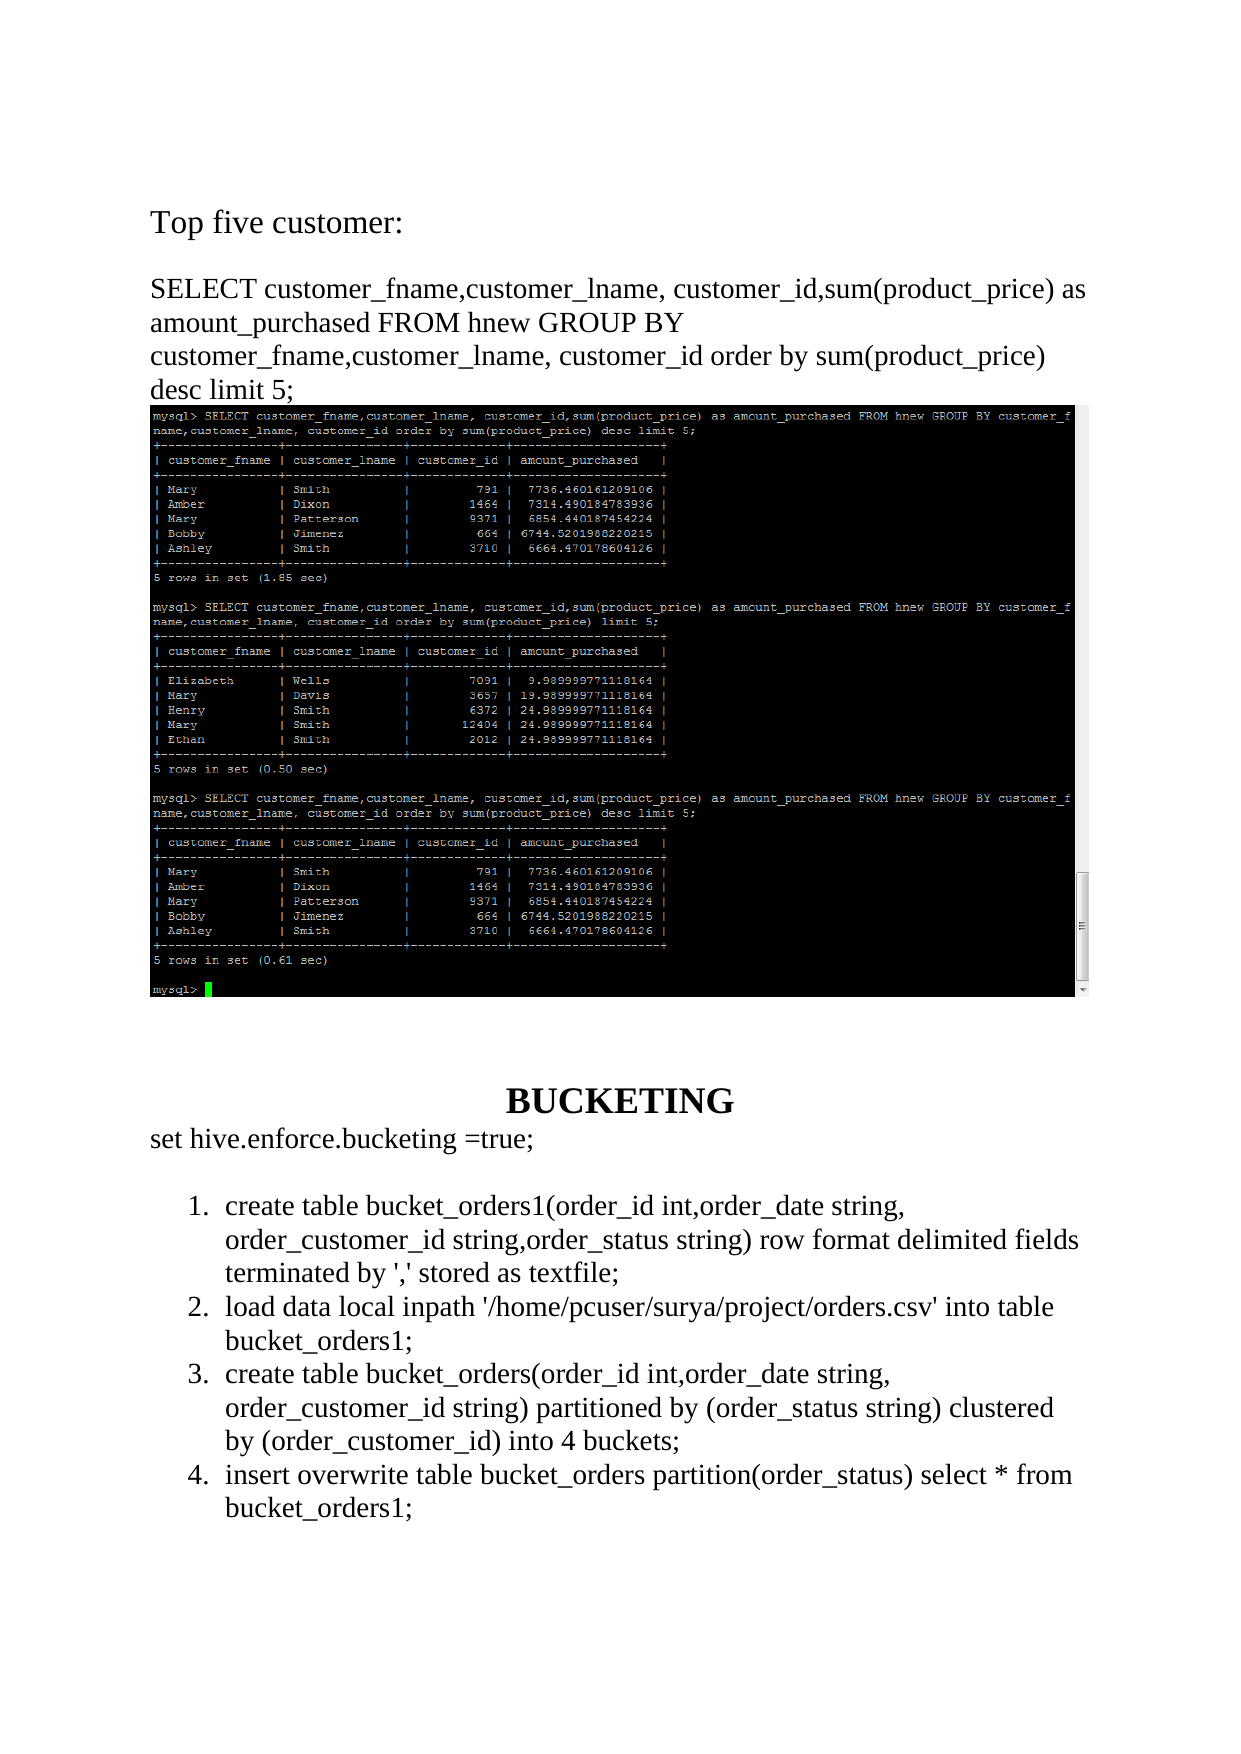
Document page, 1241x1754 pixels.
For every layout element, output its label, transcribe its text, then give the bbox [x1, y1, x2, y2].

text BUCKETING [150, 1078, 1090, 1121]
list create table bucket_orders(order_id int,order_date string, order_customer_id string) partitioned by (order_status string) clustered by (order_customer_id) into 4 buckets; [187, 1356, 1090, 1457]
list insert overwrite table bucket_orders partition(order_status) select * from bucket_orders1; [187, 1457, 1090, 1524]
text SELECT customer_fname,customer_lname, customer_id,sum(product_price) as amount_purchased FROM hnew GROUP BY customer_fname,customer_lname, customer_id order by sum(product_price) desc limit 5; [150, 271, 1090, 406]
list load data local inpath '/home/pcuser/surya/project/orders.csv' into table bucket_orders1; [187, 1289, 1090, 1356]
list create table bucket_orders1(order_id int,order_date string, order_customer_id string,order_status string) row format delimited fields terminated by ',' stored as textfile; [187, 1188, 1090, 1289]
text Top five customer: [150, 202, 1090, 240]
text set hive.enforce.bucketing =true; [150, 1121, 1090, 1155]
picture [150, 405, 1089, 997]
